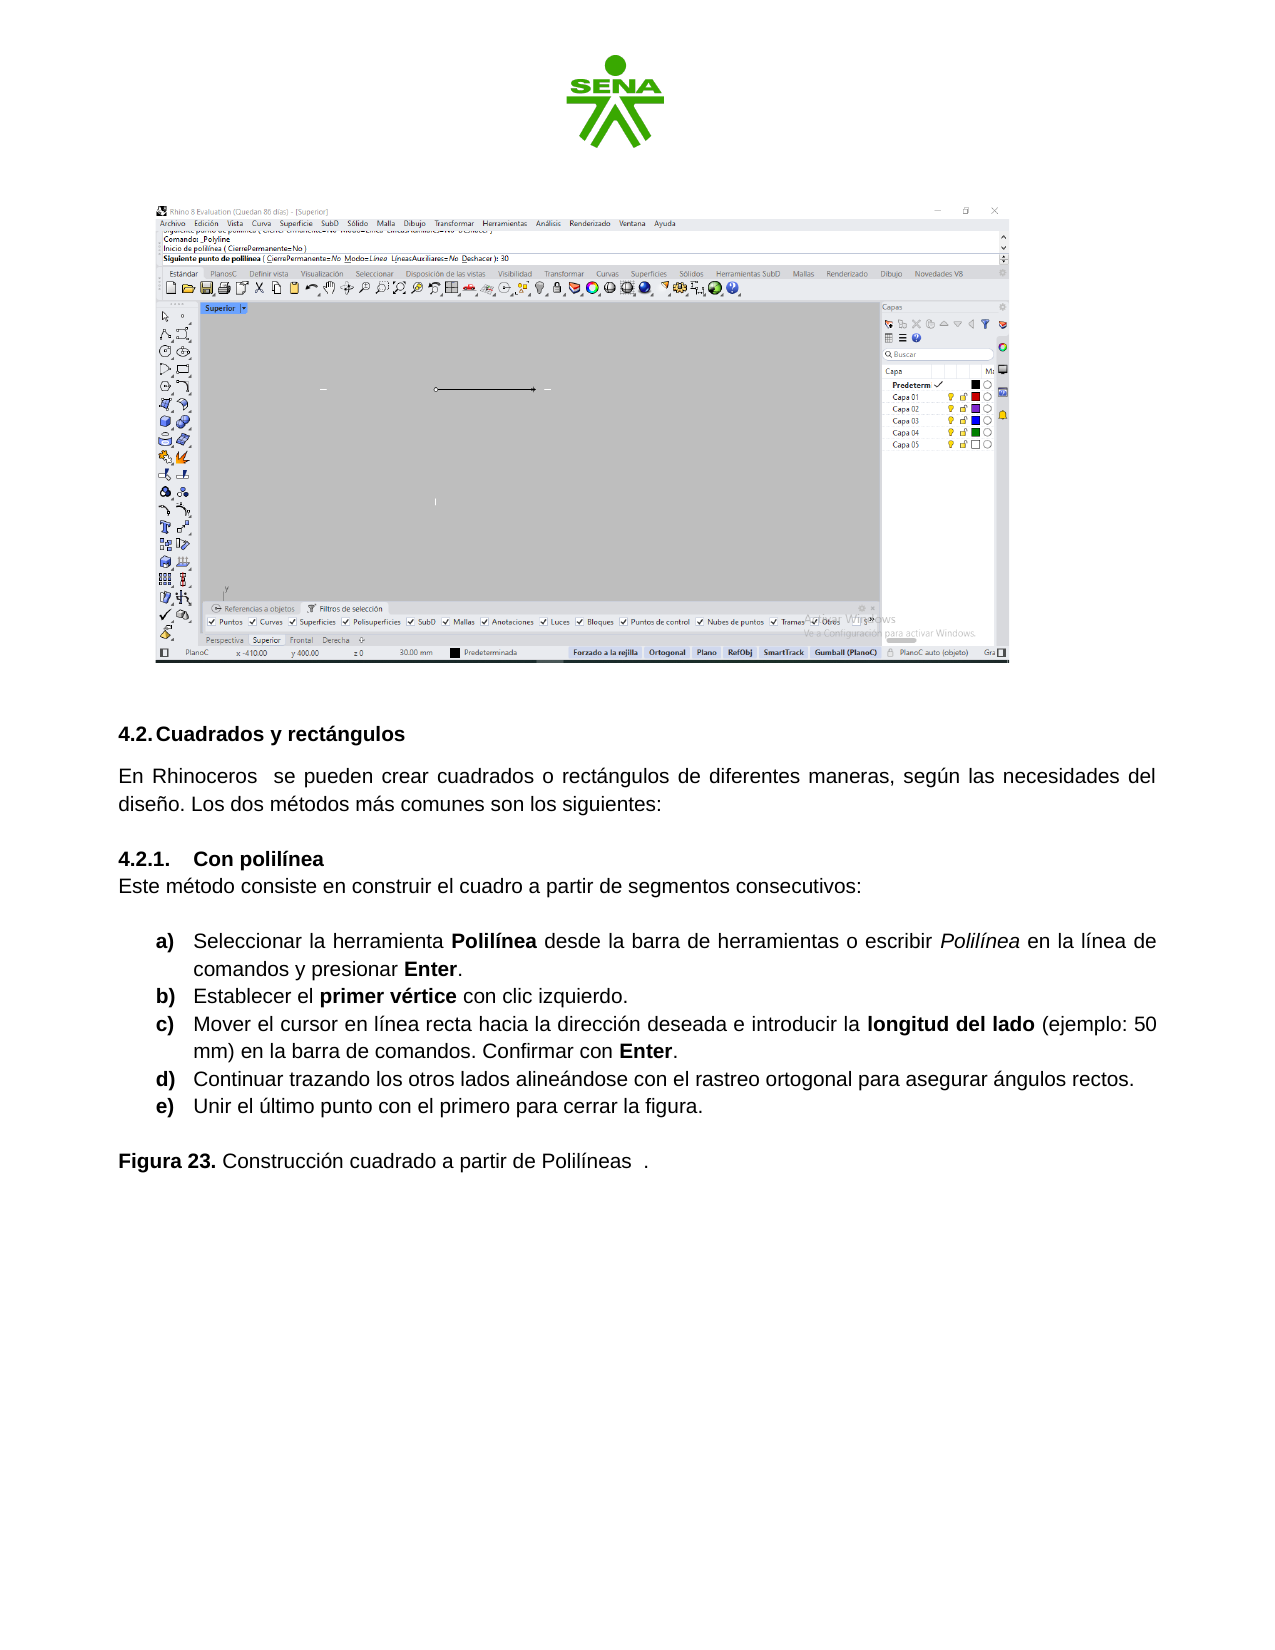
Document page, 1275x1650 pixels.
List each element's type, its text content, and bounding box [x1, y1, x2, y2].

list Seleccionar la herramienta Polilínea desde la barra de herramientas o escribir Polilínea en la línea de comandos y presionar Enter. [156, 929, 1157, 980]
list Unir el último punto con el primero para cerrar la figura. [156, 1094, 1157, 1118]
picture [566, 55, 664, 148]
list Establecer el primer vértice con clic izquierdo. [156, 984, 1157, 1008]
text Este método consiste en construir el cuadro a partir de segmentos consecutivos: [118, 874, 1157, 898]
list Mover el cursor en línea recta hacia la dirección deseada e introducir la longitud del lado (ejemplo: 50 mm) en la barra de comandos. Confirmar con Enter. [156, 1011, 1157, 1063]
list Continuar trazando los otros lados alineándose con el rastreo ortogonal para asegurar ángulos rectos. [156, 1066, 1157, 1090]
picture [155, 204, 1010, 663]
list Con polilínea [118, 846, 1157, 870]
text En Rhinoceros se pueden crear cuadrados o rectángulos de diferentes maneras, según las necesidades del diseño. Los dos métodos más comunes son los siguientes: [118, 764, 1157, 815]
text Figura 23. Construcción cuadrado a partir de Polilíneas . [118, 1149, 1157, 1173]
list Cuadrados y rectángulos [118, 721, 1157, 745]
